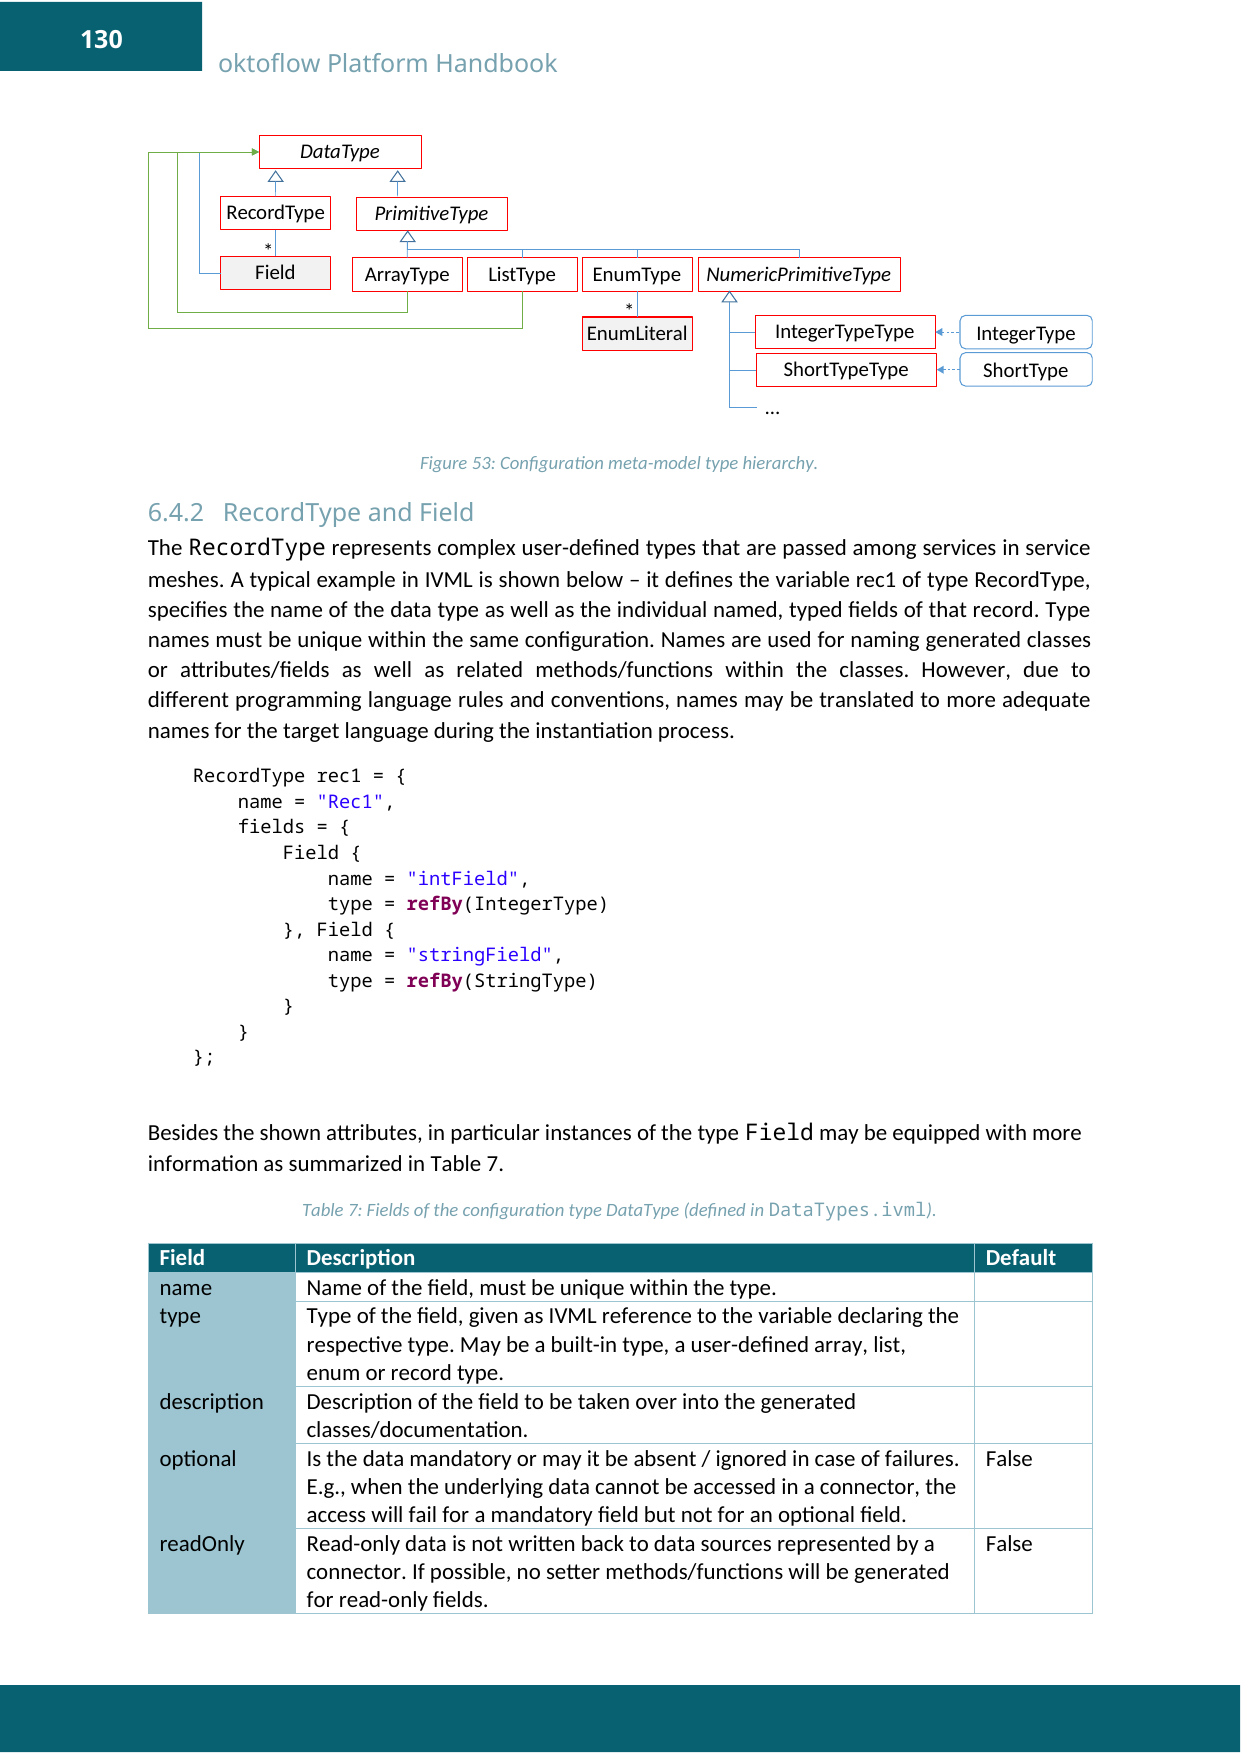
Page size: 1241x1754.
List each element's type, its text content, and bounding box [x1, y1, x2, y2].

text } [148, 1018, 1093, 1043]
text name = "intField", [148, 865, 1093, 890]
table_cell optional [149, 1444, 295, 1528]
table_cell readOnly [149, 1529, 295, 1613]
table_cell Name of the field, must be unique within the type. [296, 1273, 974, 1301]
text name = "Rec1", [148, 788, 1093, 814]
text fields = { [148, 814, 1093, 839]
table_cell [975, 1302, 1092, 1386]
text }, Field { [148, 916, 1093, 941]
text name = "stringField", [148, 941, 1093, 967]
text type = refBy(StringType) [148, 967, 1093, 992]
text Field { [148, 839, 1093, 865]
table_cell [975, 1387, 1092, 1443]
text The RecordType represents complex user-defined types that are passed among services in service meshes. A typical example in IVML is shown below – it defines the variable rec1 of type RecordType, specifies the name of the data type as well as the individual named, typed fields of that record. Type names must be unique within the same configuration. Names are used for naming generated classes or attributes/fields as well as related methods/functions within the classes. However, due to different programming language rules and conventions, names may be translated to more adequate names for the target language during the instantiation process. [148, 531, 1093, 744]
table_cell Is the data mandatory or may it be absent / ignored in case of failures. E.g., when the underlying data cannot be accessed in a connector, the access will fail for a mandatory field but not for an optional field. [296, 1444, 974, 1528]
table_cell False [975, 1529, 1092, 1613]
table_cell type [149, 1302, 295, 1386]
table_cell Description of the field to be taken over into the generated classes/documentation. [296, 1387, 974, 1443]
text Besides the shown attributes, in particular instances of the type Field may be equipped with more information as summarized in Table 7. [148, 1116, 1093, 1177]
table_cell Type of the field, given as IVML reference to the variable declaring the respective type. May be a built-in type, a user-defined array, list, enum or record type. [296, 1302, 974, 1386]
subtitle RecordType and Field [148, 494, 1093, 529]
text RecordType rec1 = { [148, 763, 1093, 788]
table_cell description [149, 1387, 295, 1443]
table_header Field [149, 1244, 295, 1272]
text type = refBy(IntegerType) [148, 890, 1093, 916]
text Table 7: Fields of the configuration type DataType (defined in DataTypes.ivml). [148, 1196, 1093, 1222]
text Figure 53: Configuration meta-model type hierarchy. [148, 451, 1093, 474]
table_cell name [149, 1273, 295, 1301]
text } [148, 992, 1093, 1018]
table_cell [975, 1273, 1092, 1301]
table_cell Read-only data is not written back to data sources represented by a connector. If possible, no setter methods/functions will be generated for read-only fields. [296, 1529, 974, 1613]
table_cell False [975, 1444, 1092, 1528]
text }; [148, 1043, 1093, 1069]
table_header Description [296, 1244, 974, 1272]
table_header Default [975, 1244, 1092, 1272]
